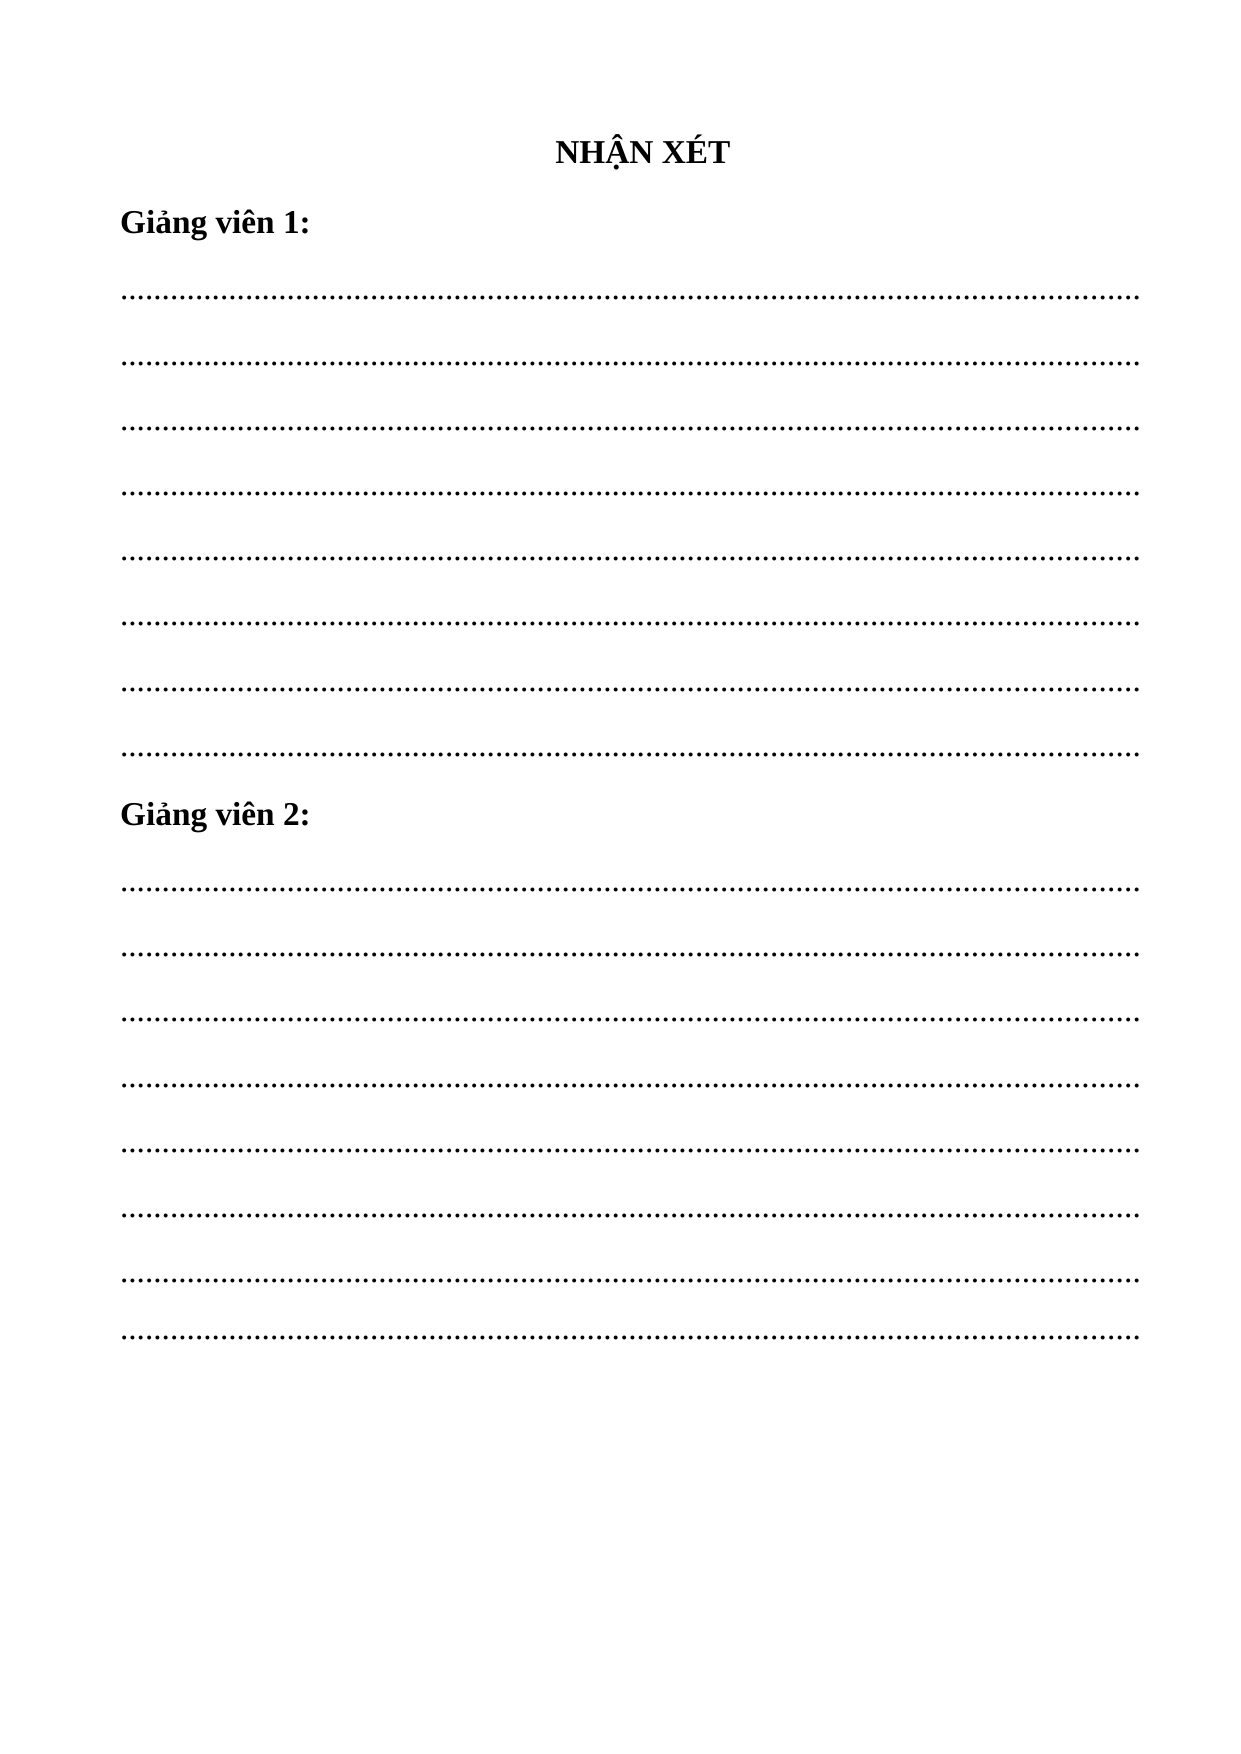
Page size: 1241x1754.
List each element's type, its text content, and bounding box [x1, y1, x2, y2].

text Giảng viên 2: [120, 794, 1165, 832]
text NHẬN XÉT [120, 132, 1165, 171]
text Giảng viên 1: [120, 202, 1165, 241]
